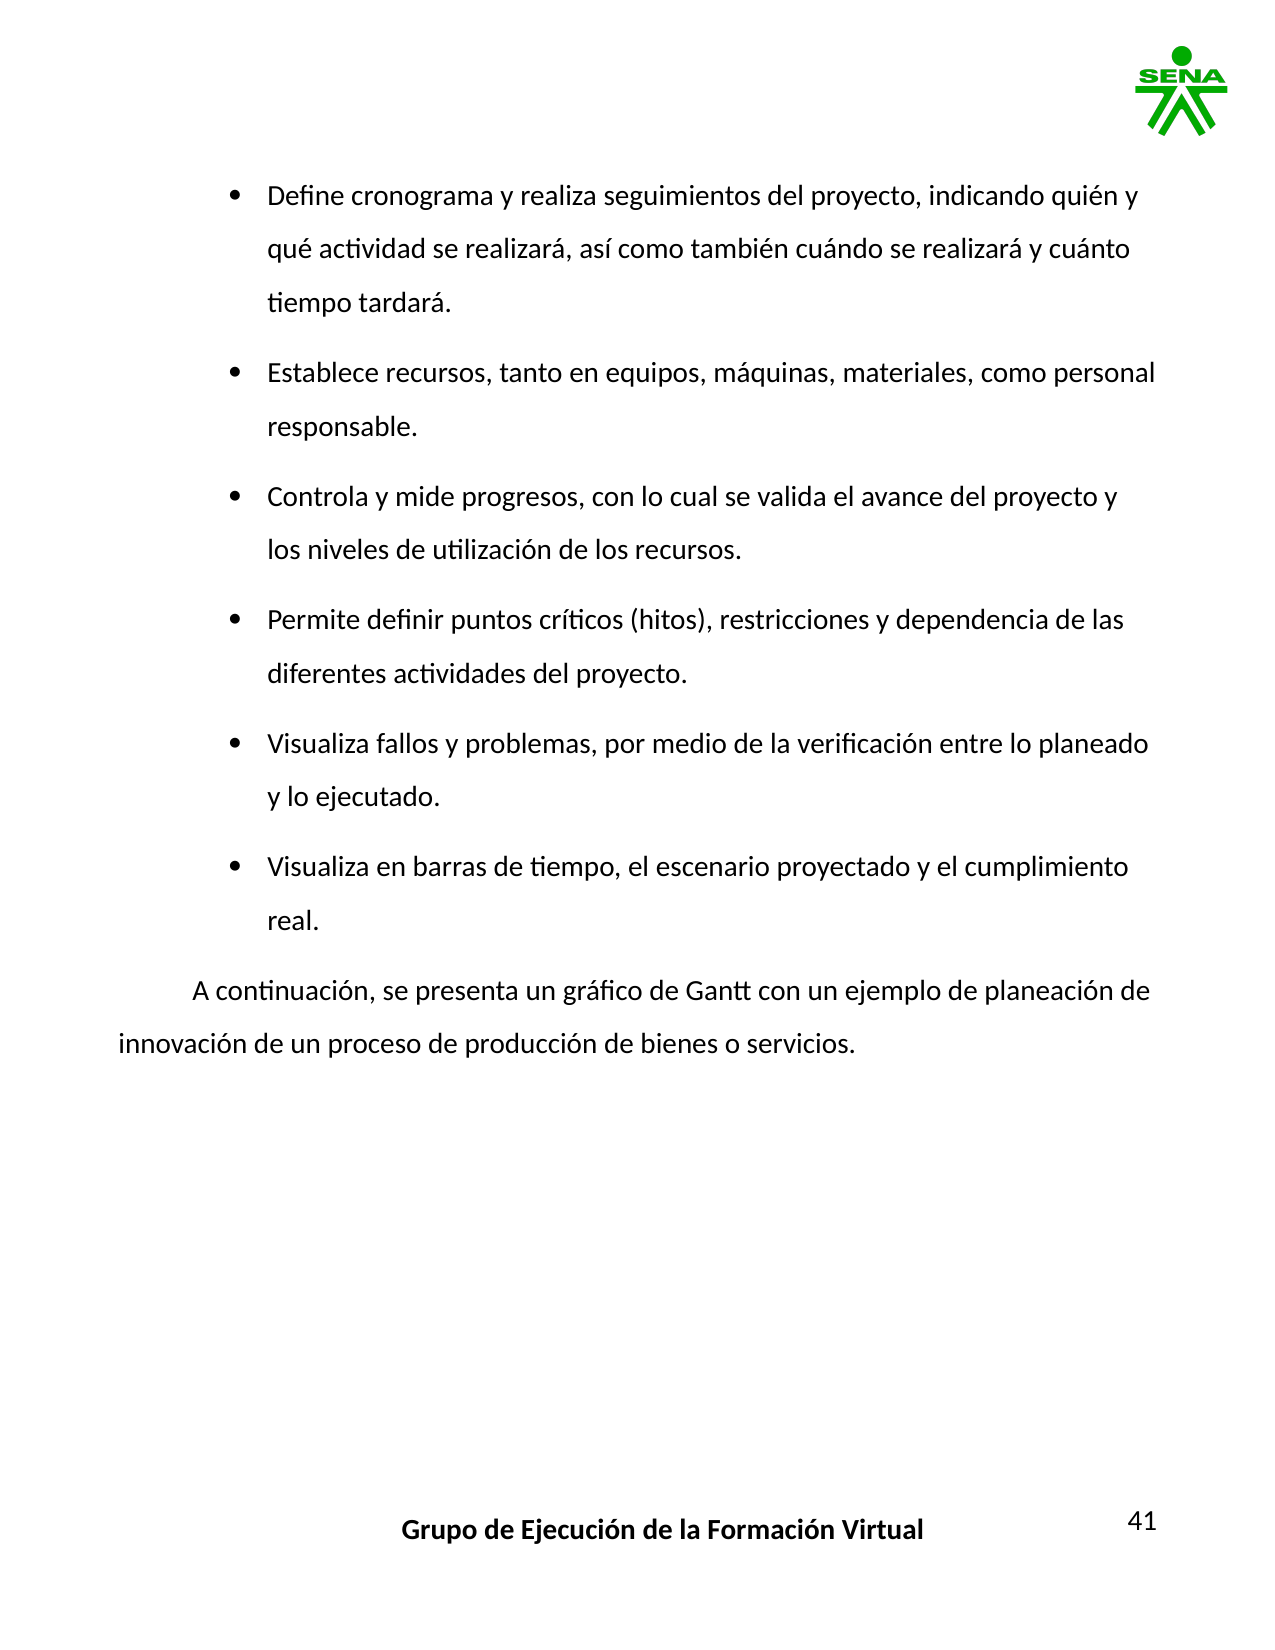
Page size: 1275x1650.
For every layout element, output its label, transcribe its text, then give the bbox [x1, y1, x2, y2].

list Visualiza fallos y problemas, por medio de la verificación entre lo planeado y lo ejecutado. [230, 725, 1157, 814]
picture [1135, 46, 1228, 136]
list Define cronograma y realiza seguimientos del proyecto, indicando quién y qué actividad se realizará, así como también cuándo se realizará y cuánto tiempo tardará. [230, 177, 1157, 320]
list Permite definir puntos críticos (hitos), restricciones y dependencia de las diferentes actividades del proyecto. [230, 601, 1157, 690]
list Visualiza en barras de tiempo, el escenario proyectado y el cumplimiento real. [230, 848, 1157, 937]
list Establece recursos, tanto en equipos, máquinas, materiales, como personal responsable. [230, 354, 1157, 443]
text A continuación, se presenta un gráfico de Gantt con un ejemplo de planeación de innovación de un proceso de producción de bienes o servicios. [118, 972, 1157, 1061]
list Controla y mide progresos, con lo cual se valida el avance del proyecto y los niveles de utilización de los recursos. [230, 478, 1157, 567]
